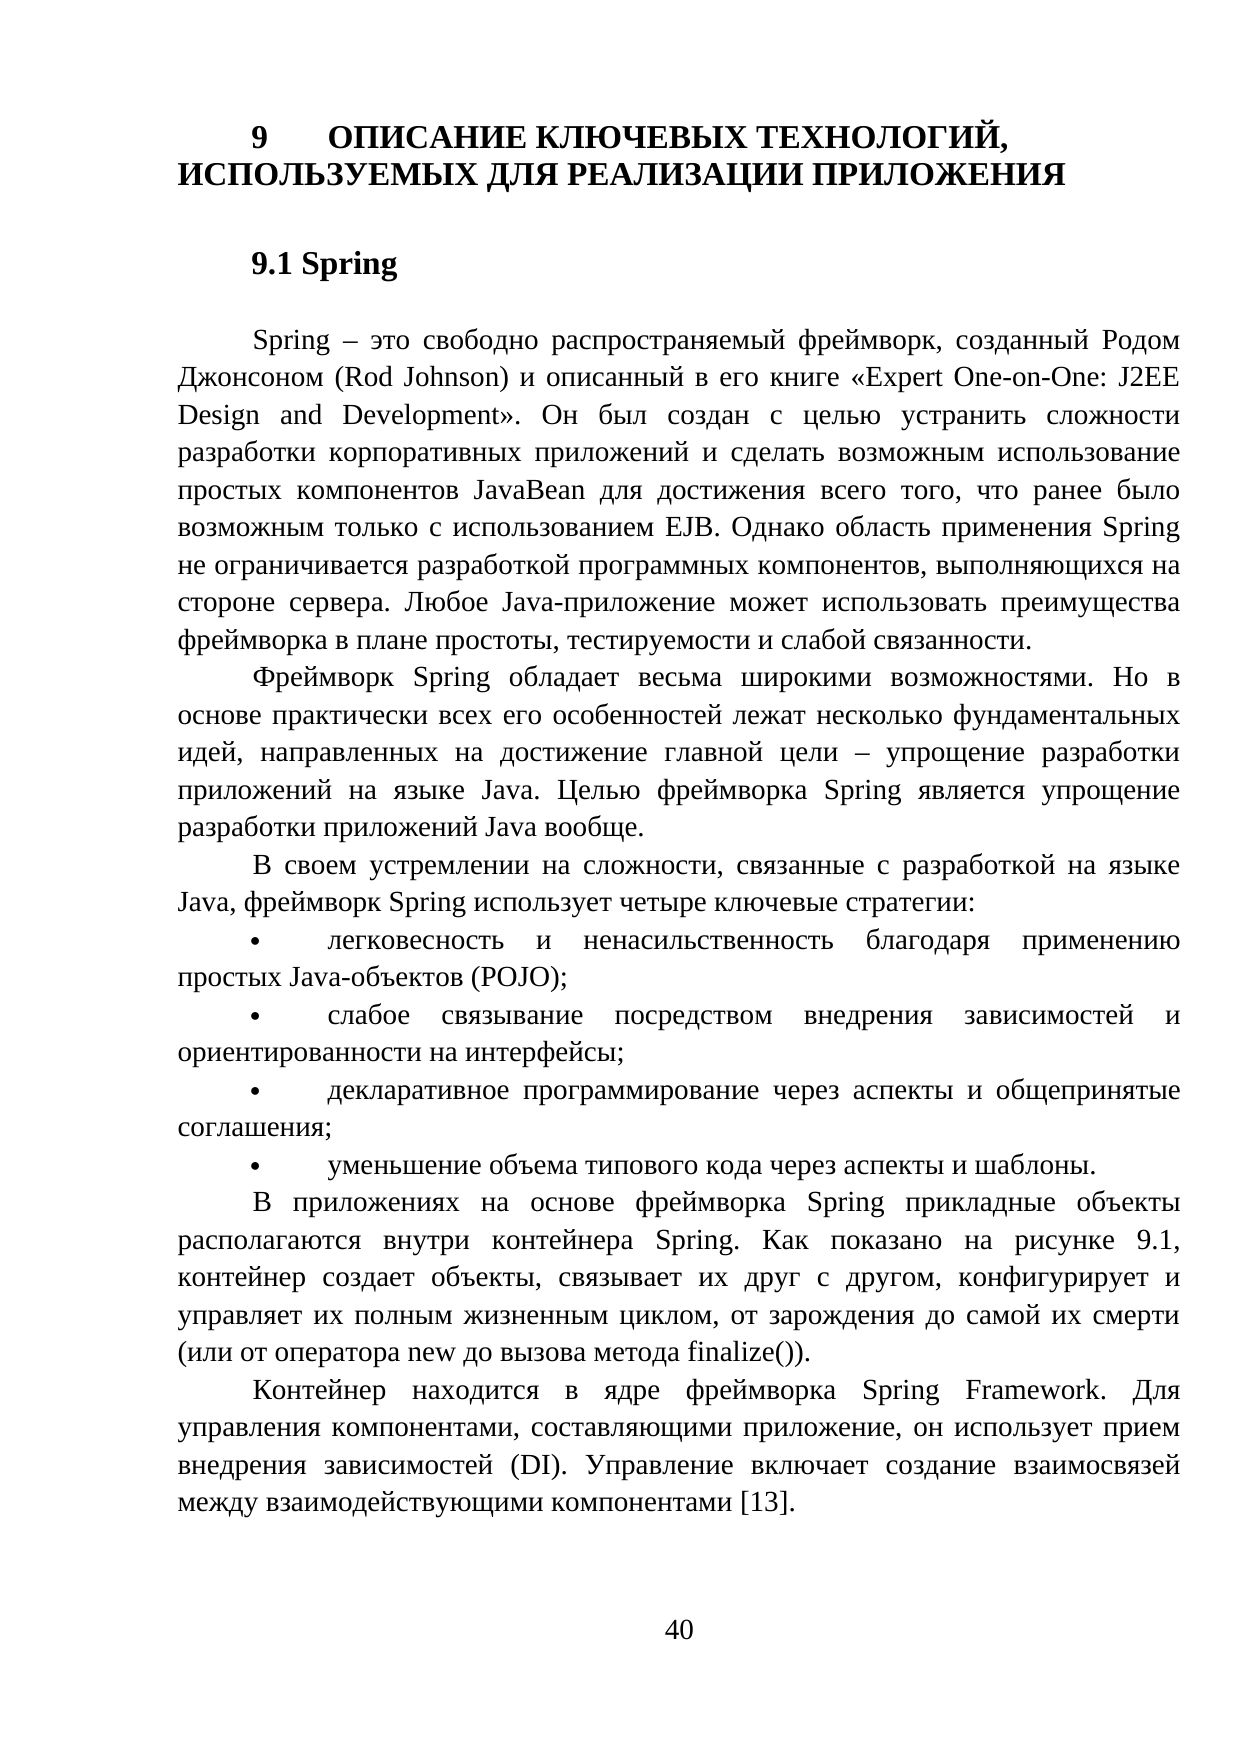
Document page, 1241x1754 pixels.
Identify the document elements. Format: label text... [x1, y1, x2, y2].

text Spring – это свободно распространяемый фреймворк, созданный Родом Джонсоном (Rod Johnson) и описанный в его книге «Expert One-on-One: J2EE Design and Development». Он был создан с целью устранить сложности разработки корпоративных приложений и сделать возможным использование простых компонентов JavaBean для достижения всего того, что ранее было возможным только с использованием EJB. Однако область применения Spring не ограничивается разработкой программных компонентов, выполняющихся на стороне сервера. Любое Java-приложение может использовать преимущества фреймворка в плане простоты, тестируемости и слабой связанности. [177, 319, 1181, 657]
list уменьшение объема типового кода через аспекты и шаблоны. [177, 1144, 1181, 1182]
list легковесность и ненасильственность благодаря применению простых Java-объектов (POJO); [177, 919, 1181, 994]
list декларативное программирование через аспекты и общепринятые соглашения; [177, 1069, 1181, 1144]
subtitle 9.1 Spring [177, 244, 1181, 319]
text Фреймворк Spring обладает весьма широкими возможностями. Но в основе практически всех его особенностей лежат несколько фундаментальных идей, направленных на достижение главной цели – упрощение разработки приложений на языке Java. Целью фреймворка Spring является упрощение разработки приложений Java вообще. [177, 657, 1181, 844]
text Контейнер находится в ядре фреймворка Spring Framework. Для управления компонентами, составляющими приложение, он использует прием внедрения зависимостей (DI). Управление включает создание взаимосвязей между взаимодействующими компонентами [13]. [177, 1369, 1181, 1519]
text В своем устремлении на сложности, связанные с разработкой на языке Java, фреймворк Spring использует четыре ключевые стратегии: [177, 844, 1181, 919]
list ОПИСАНИЕ КЛЮЧЕВЫХ ТЕХНОЛОГИЙ, ИСПОЛЬЗУЕМЫХ ДЛЯ РЕАЛИЗАЦИИ ПРИЛОЖЕНИЯ [177, 118, 1181, 193]
text В приложениях на основе фреймворка Spring прикладные объекты располагаются внутри контейнера Spring. Как показано на рисунке 9.1, контейнер создает объекты, связывает их друг с другом, конфигурирует и управляет их полным жизненным циклом, от зарождения до самой их смерти (или от оператора new до вызова метода finalize()). [177, 1182, 1181, 1369]
list слабое связывание посредством внедрения зависимостей и ориентированности на интерфейсы; [177, 994, 1181, 1069]
